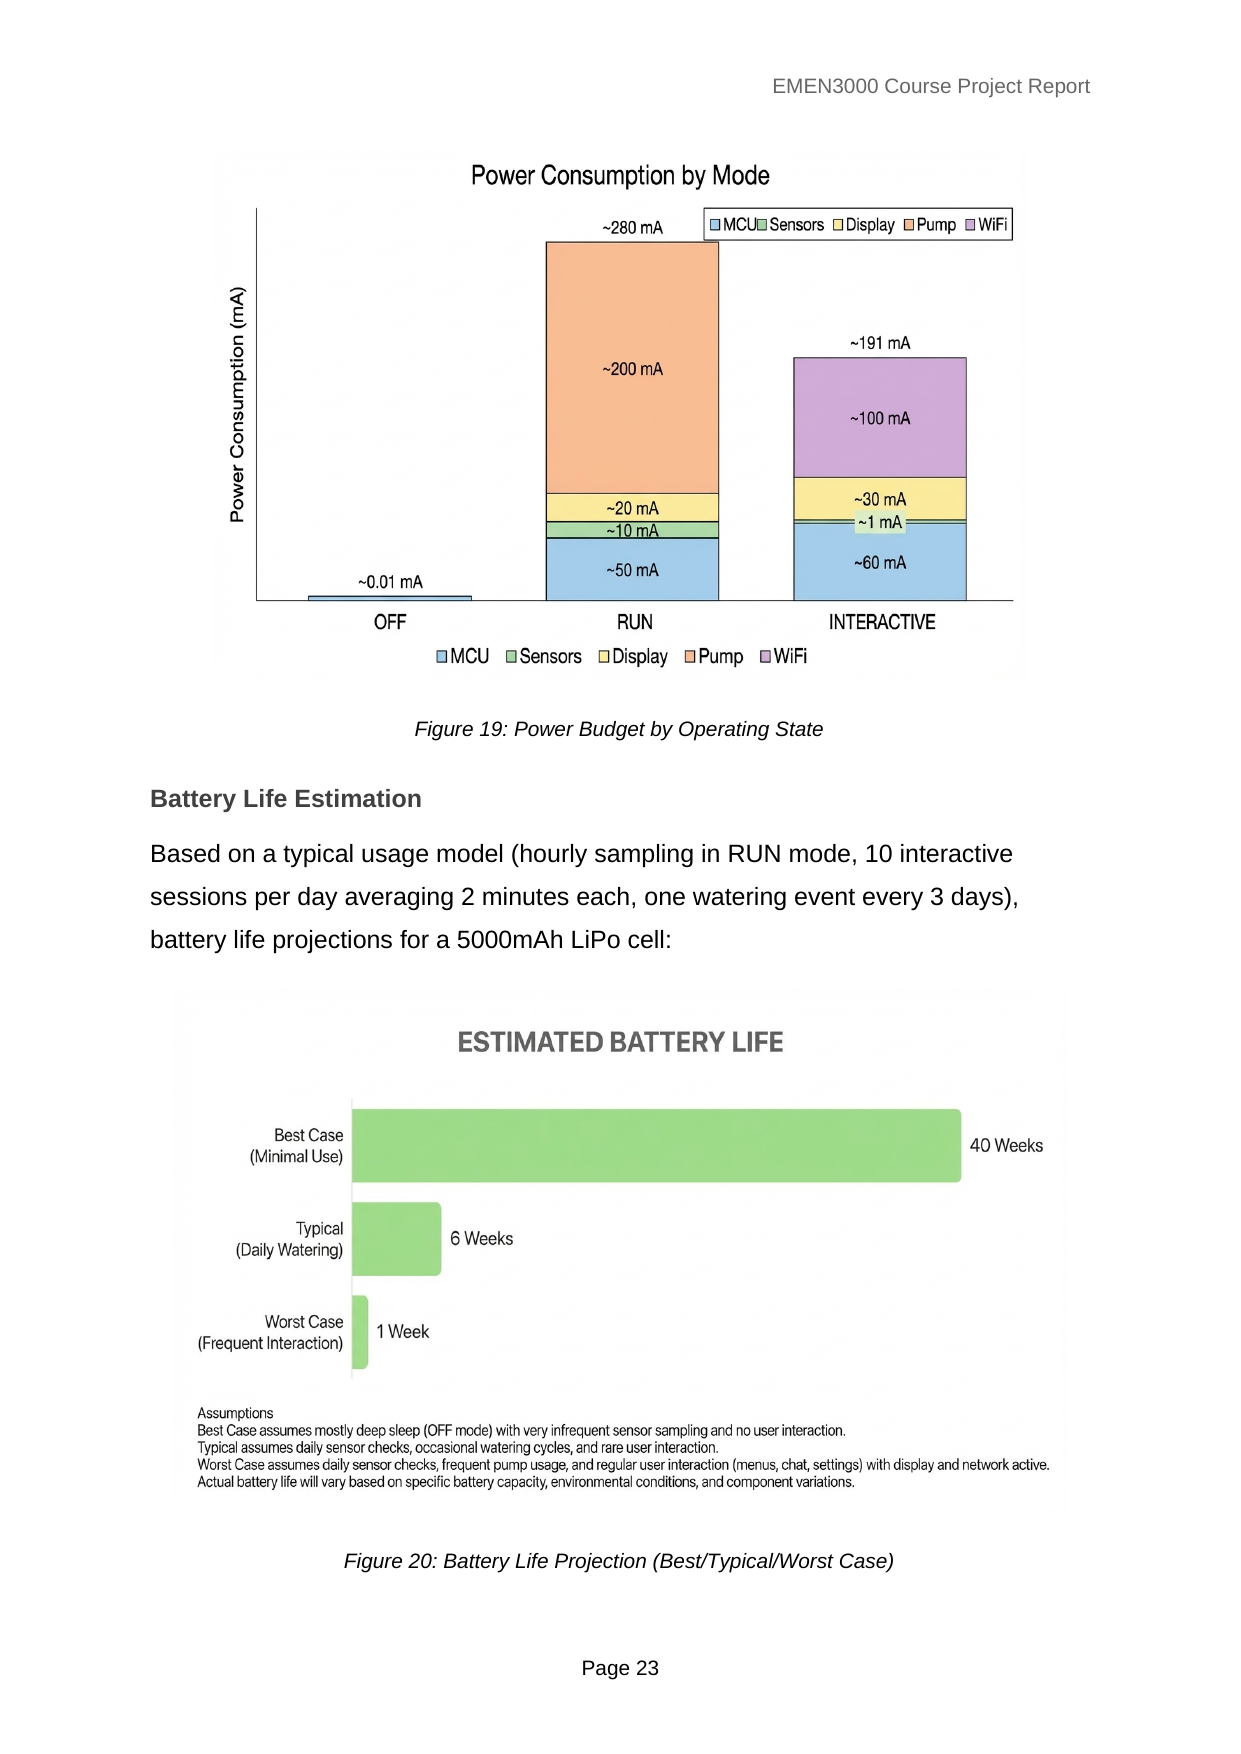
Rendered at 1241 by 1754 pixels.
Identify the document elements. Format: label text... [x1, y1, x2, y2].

text Figure 20: Battery Life Projection (Best/Typical/Worst Case) [150, 1549, 1090, 1573]
picture [213, 150, 1027, 682]
subtitle Battery Life Estimation [150, 784, 1090, 812]
picture [172, 989, 1068, 1514]
text Figure 19: Power Budget by Operating State [150, 716, 1090, 740]
text Based on a typical usage model (hourly sampling in RUN mode, 10 interactive sessions per day averaging 2 minutes each, one watering event every 3 days), battery life projections for a 5000mAh LiPo cell: [150, 839, 1090, 954]
